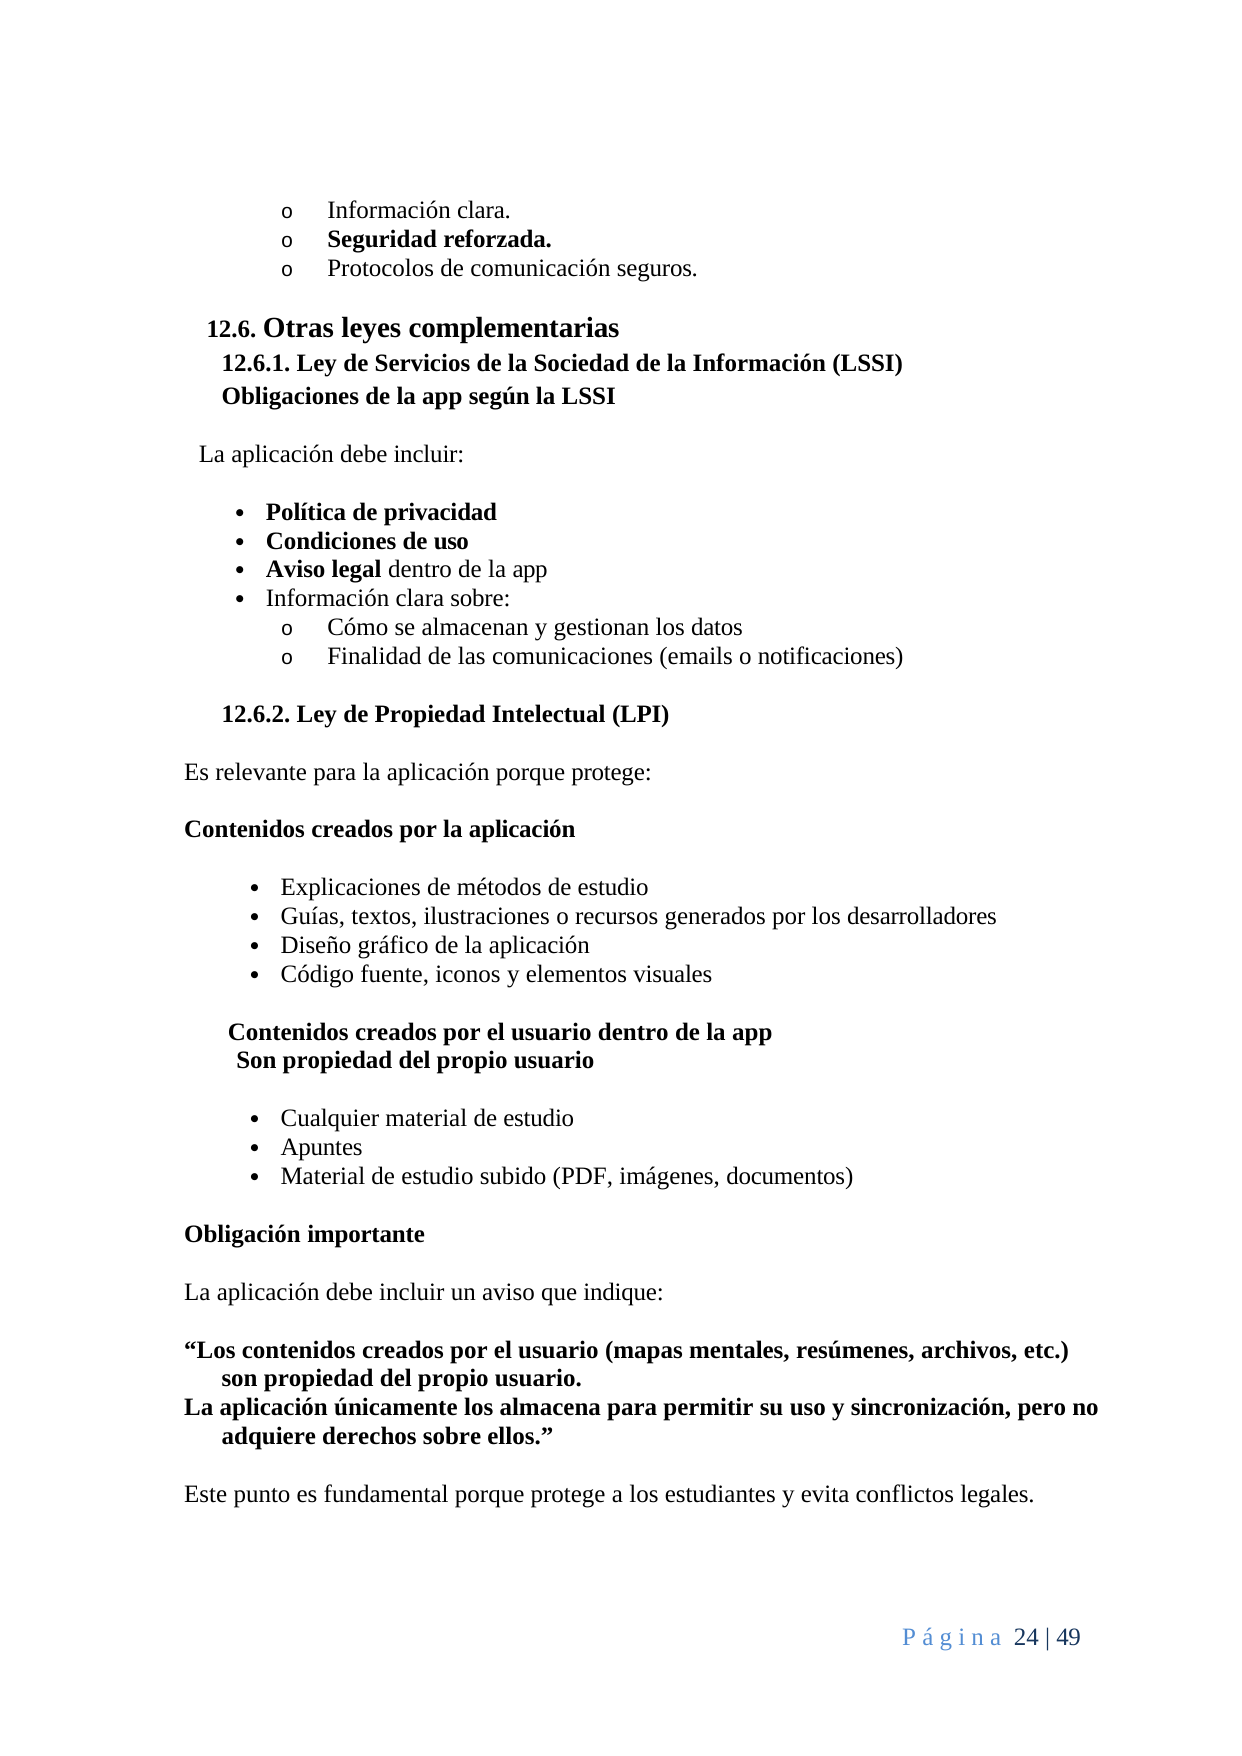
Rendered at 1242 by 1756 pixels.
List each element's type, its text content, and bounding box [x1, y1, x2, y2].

list Protocolos de comunicación seguros. [281, 253, 1138, 282]
list Cómo se almacenan y gestionan los datos [281, 612, 1138, 641]
text La aplicación debe incluir un aviso que indique: [184, 1277, 1138, 1306]
list Código fuente, iconos y elementos visuales [251, 959, 1138, 987]
list Seguridad reforzada. [281, 224, 1138, 253]
list Aviso legal dentro de la app [236, 554, 1138, 583]
list Guías, textos, ilustraciones o recursos generados por los desarrolladores [251, 901, 1138, 930]
list Finalidad de las comunicaciones (emails o notificaciones) [281, 641, 1138, 670]
list Ley de Servicios de la Sociedad de la Información (LSSI) Obligaciones de la app según la LSSI [221, 348, 904, 410]
text Obligación importante [184, 1219, 1138, 1247]
subtitle Otras leyes complementarias [206, 311, 1138, 344]
list Material de estudio subido (PDF, imágenes, documentos) [251, 1161, 1138, 1190]
text Contenidos creados por el usuario dentro de la app Son propiedad del propio usuario [228, 1017, 807, 1074]
text La aplicación debe incluir: [198, 439, 1138, 468]
list Política de privacidad [236, 497, 1138, 526]
text Contenidos creados por la aplicación [184, 814, 1138, 843]
list Información clara. [281, 195, 1138, 224]
list Explicaciones de métodos de estudio [251, 872, 1138, 901]
list Cualquier material de estudio [251, 1103, 1138, 1132]
list Ley de Propiedad Intelectual (LPI) [221, 699, 1138, 728]
text Este punto es fundamental porque protege a los estudiantes y evita conflictos legales. [184, 1479, 1138, 1507]
text La aplicación únicamente los almacena para permitir su uso y sincronización, pero no adquiere derechos sobre ellos.” [184, 1392, 1109, 1450]
list Información clara sobre: [236, 583, 1138, 612]
list Apuntes [251, 1132, 1138, 1161]
list Diseño gráfico de la aplicación [251, 930, 1138, 959]
text “Los contenidos creados por el usuario (mapas mentales, resúmenes, archivos, etc.) son propiedad del propio usuario. [184, 1335, 1109, 1392]
list Condiciones de uso [236, 526, 1138, 554]
text Es relevante para la aplicación porque protege: [184, 757, 1138, 786]
